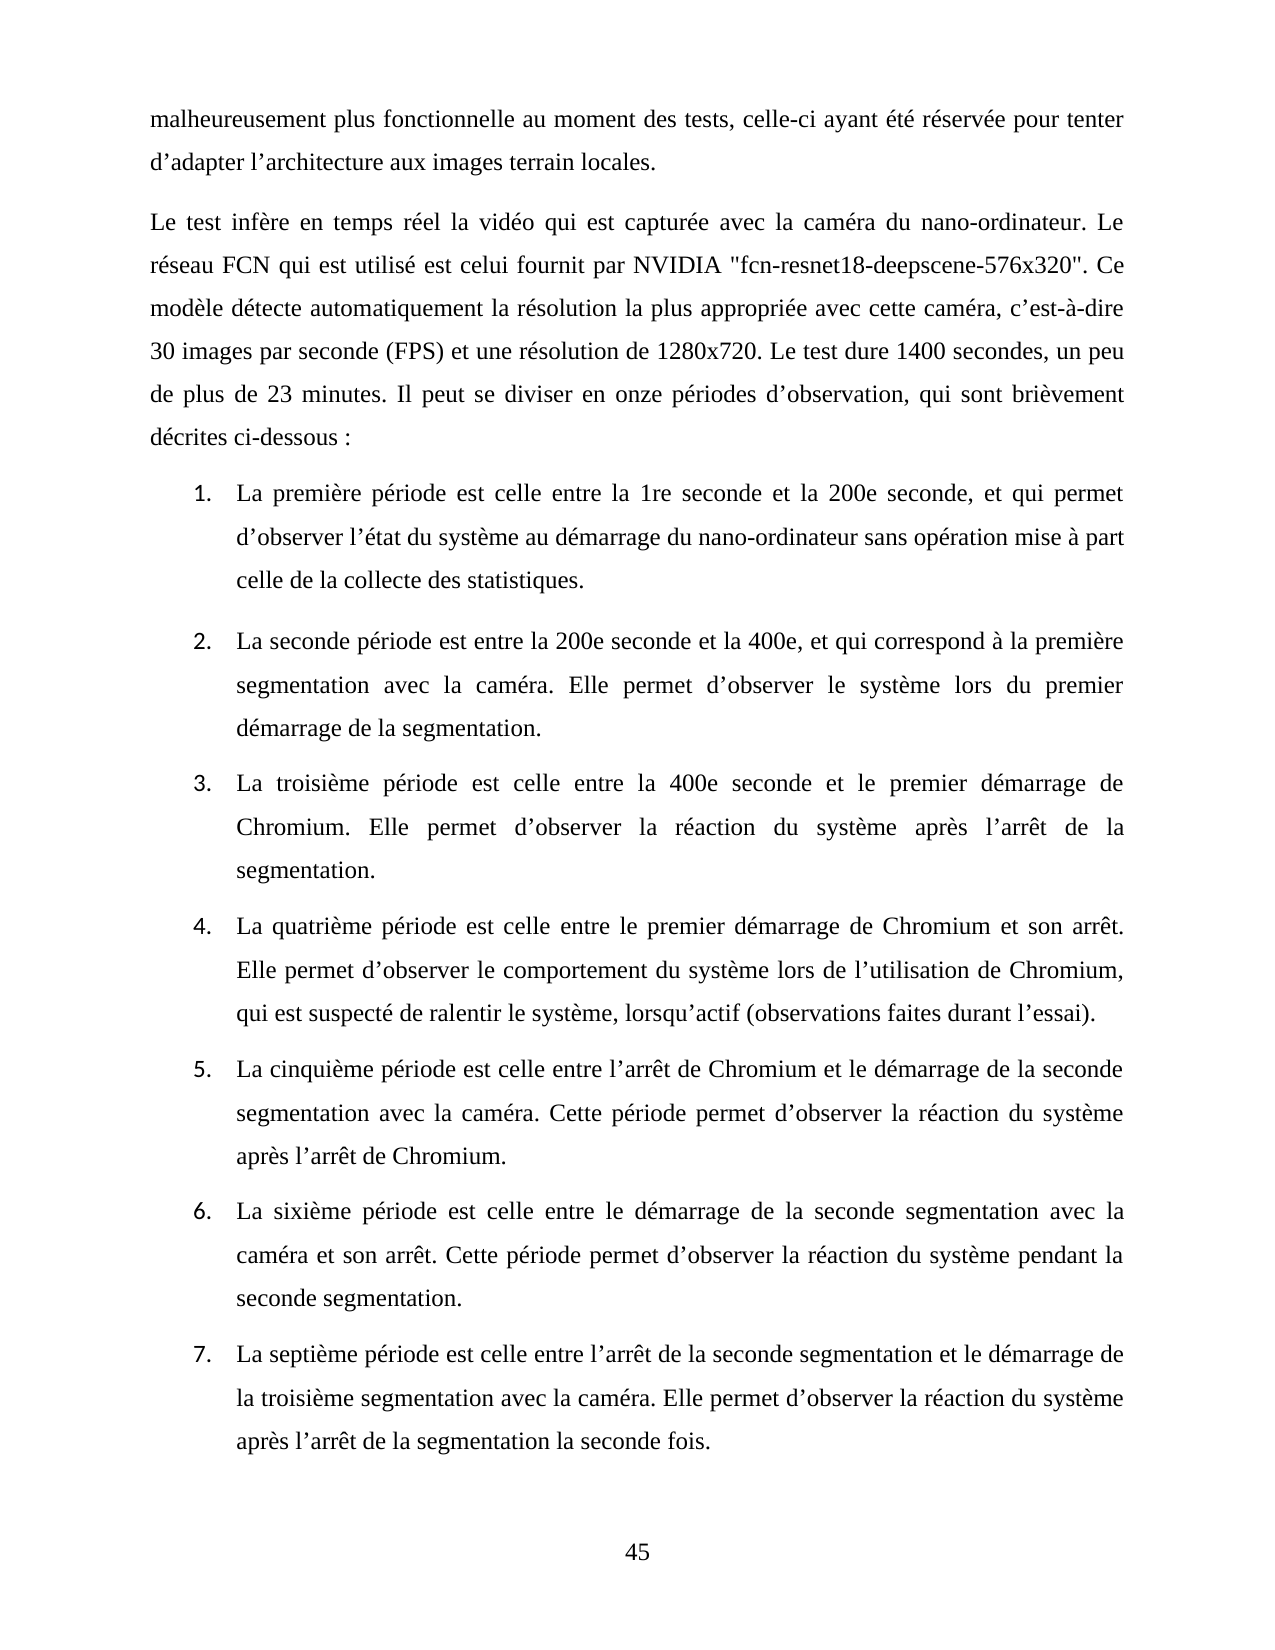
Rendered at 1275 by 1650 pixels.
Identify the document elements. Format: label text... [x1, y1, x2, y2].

list La troisième période est celle entre la 400e seconde et le premier démarrage de Chromium. Elle permet d’observer la réaction du système après l’arrêt de la segmentation. [193, 767, 1125, 884]
text Le test infère en temps réel la vidéo qui est capturée avec la caméra du nano-ordinateur. Le réseau FCN qui est utilisé est celui fournit par NVIDIA "fcn-resnet18-deepscene-576x320". Ce modèle détecte automatiquement la résolution la plus appropriée avec cette caméra, c’est-à-dire 30 images par seconde (FPS) et une résolution de 1280x720. Le test dure 1400 secondes, un peu de plus de 23 minutes. Il peut se diviser en onze périodes d’observation, qui sont brièvement décrites ci-dessous : [150, 207, 1125, 451]
list La sixième période est celle entre le démarrage de la seconde segmentation avec la caméra et son arrêt. Cette période permet d’observer la réaction du système pendant la seconde segmentation. [193, 1196, 1125, 1312]
list La première période est celle entre la 1re seconde et la 200e seconde, et qui permet d’observer l’état du système au démarrage du nano-ordinateur sans opération mise à part celle de la collecte des statistiques. [193, 477, 1125, 594]
list La septième période est celle entre l’arrêt de la seconde segmentation et le démarrage de la troisième segmentation avec la caméra. Elle permet d’observer la réaction du système après l’arrêt de la segmentation la seconde fois. [193, 1338, 1125, 1455]
list La seconde période est entre la 200e seconde et la 400e, et qui correspond à la première segmentation avec la caméra. Elle permet d’observer le système lors du premier démarrage de la segmentation. [193, 625, 1125, 742]
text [150, 104, 1125, 176]
list La cinquième période est celle entre l’arrêt de Chromium et le démarrage de la seconde segmentation avec la caméra. Cette période permet d’observer la réaction du système après l’arrêt de Chromium. [193, 1053, 1125, 1169]
list La quatrième période est celle entre le premier démarrage de Chromium et son arrêt. Elle permet d’observer le comportement du système lors de l’utilisation de Chromium, qui est suspecté de ralentir le système, lorsqu’actif (observations faites durant l’essai). [193, 910, 1125, 1027]
